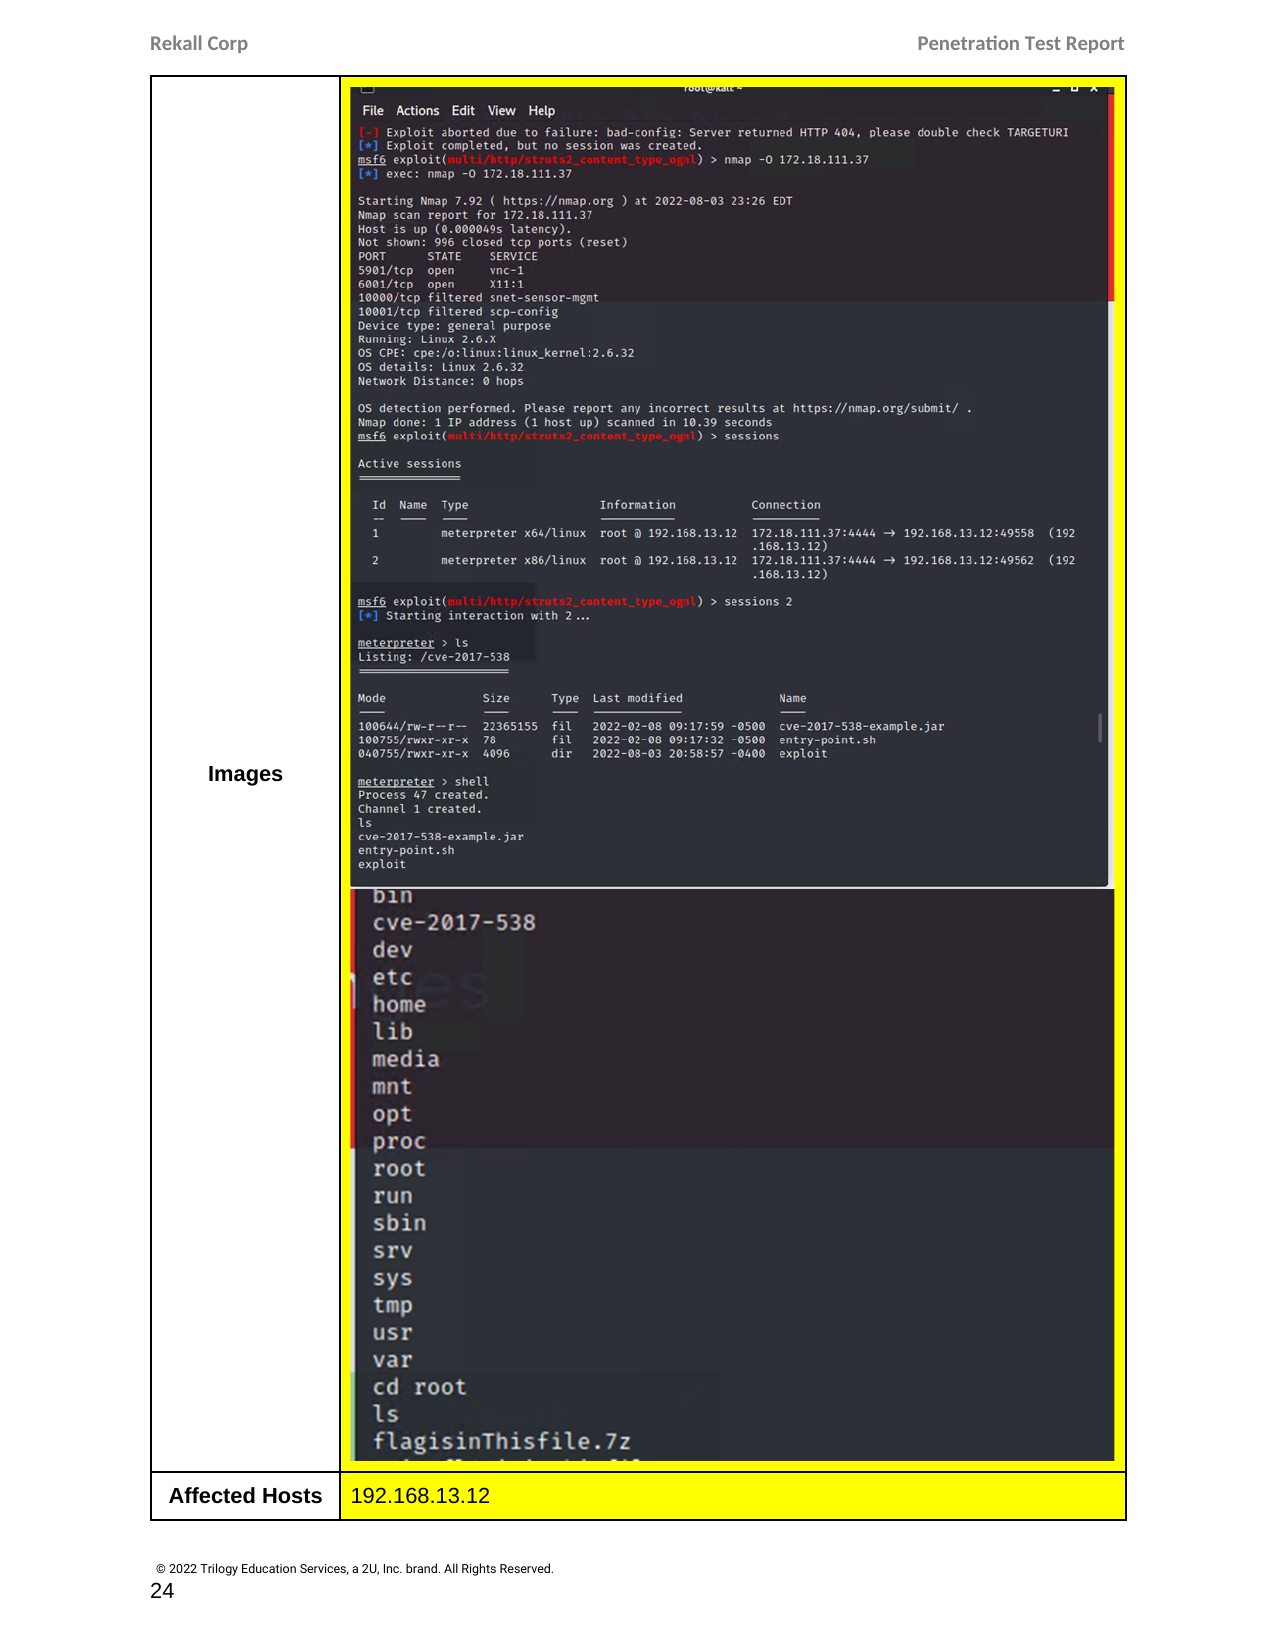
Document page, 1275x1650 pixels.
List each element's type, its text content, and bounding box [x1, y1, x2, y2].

table_cell Affected Hosts [152, 1473, 339, 1519]
picture [350, 87, 1115, 1461]
table_cell [341, 77, 1125, 1471]
table_cell Images [152, 77, 339, 1471]
table_cell 192.168.13.12 [341, 1473, 1125, 1519]
